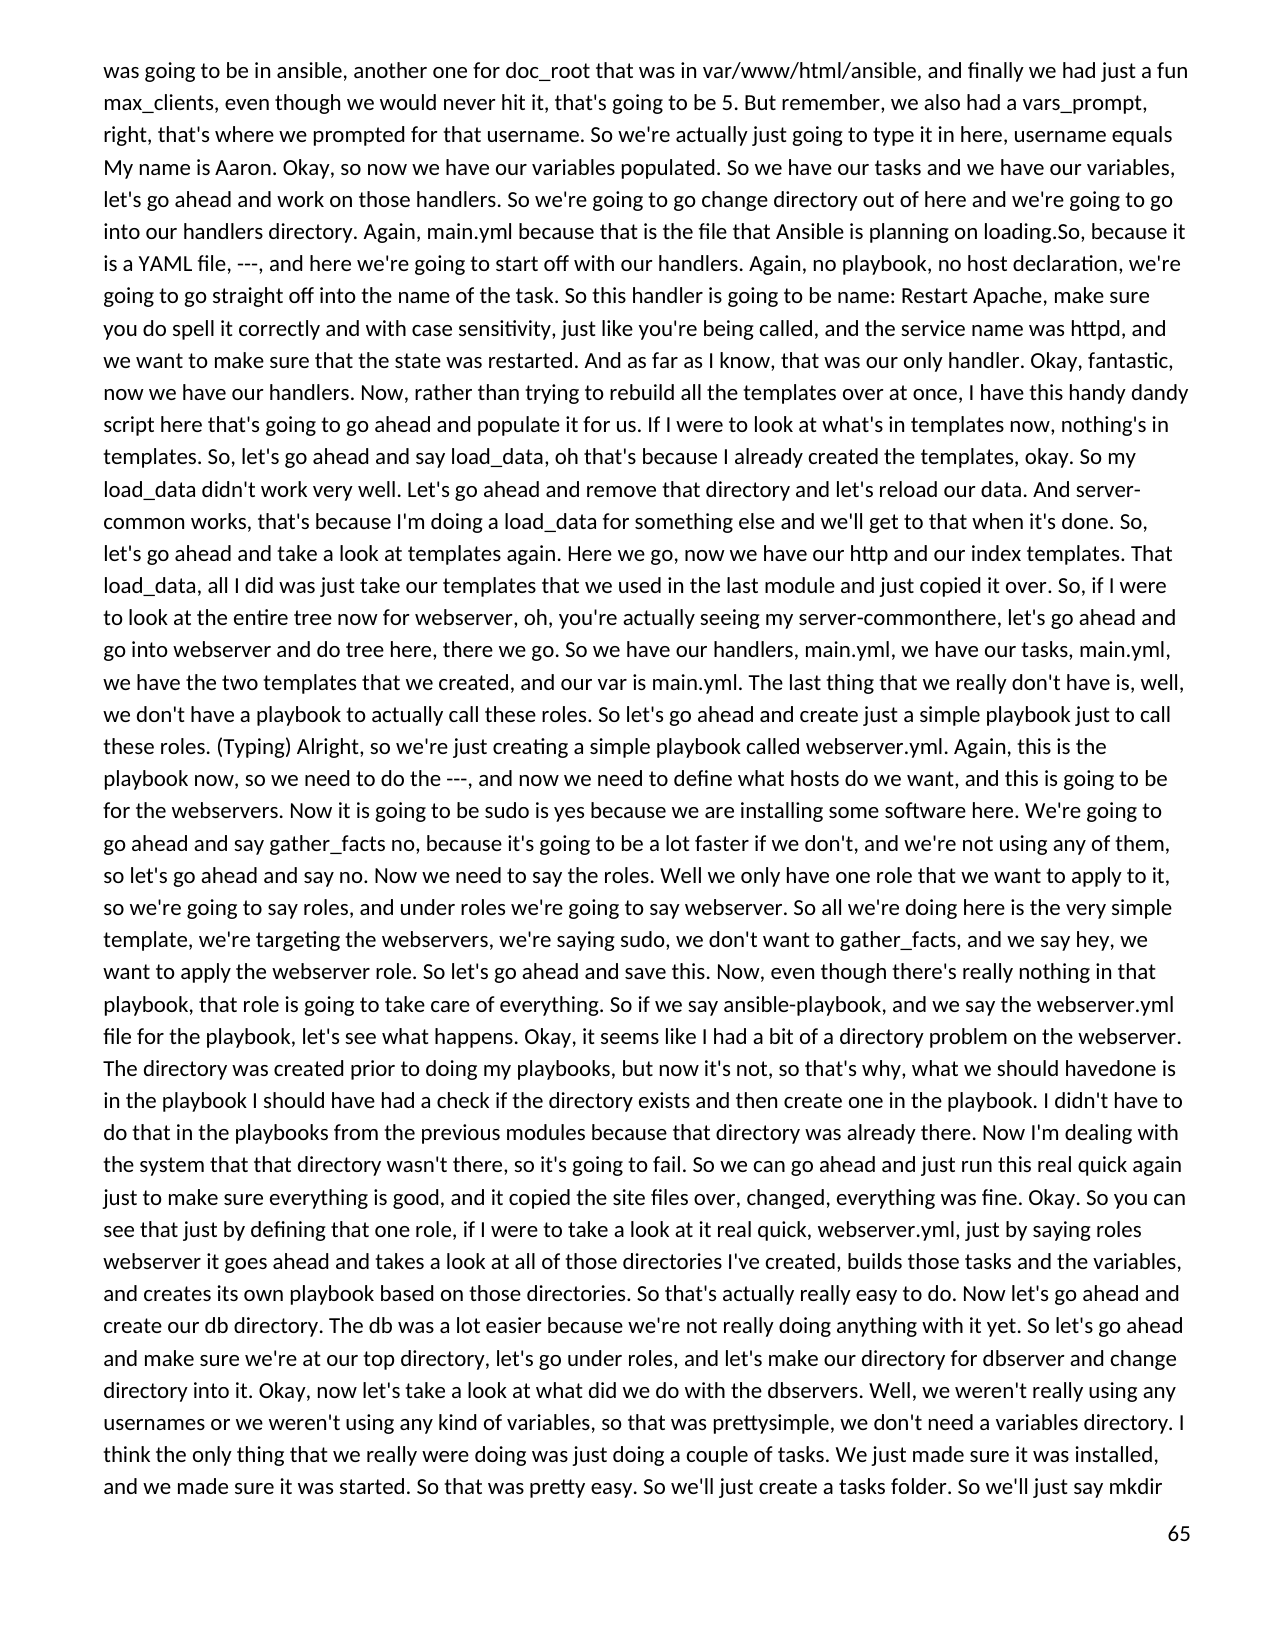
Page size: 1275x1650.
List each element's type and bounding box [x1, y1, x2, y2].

text [103, 56, 1191, 1501]
